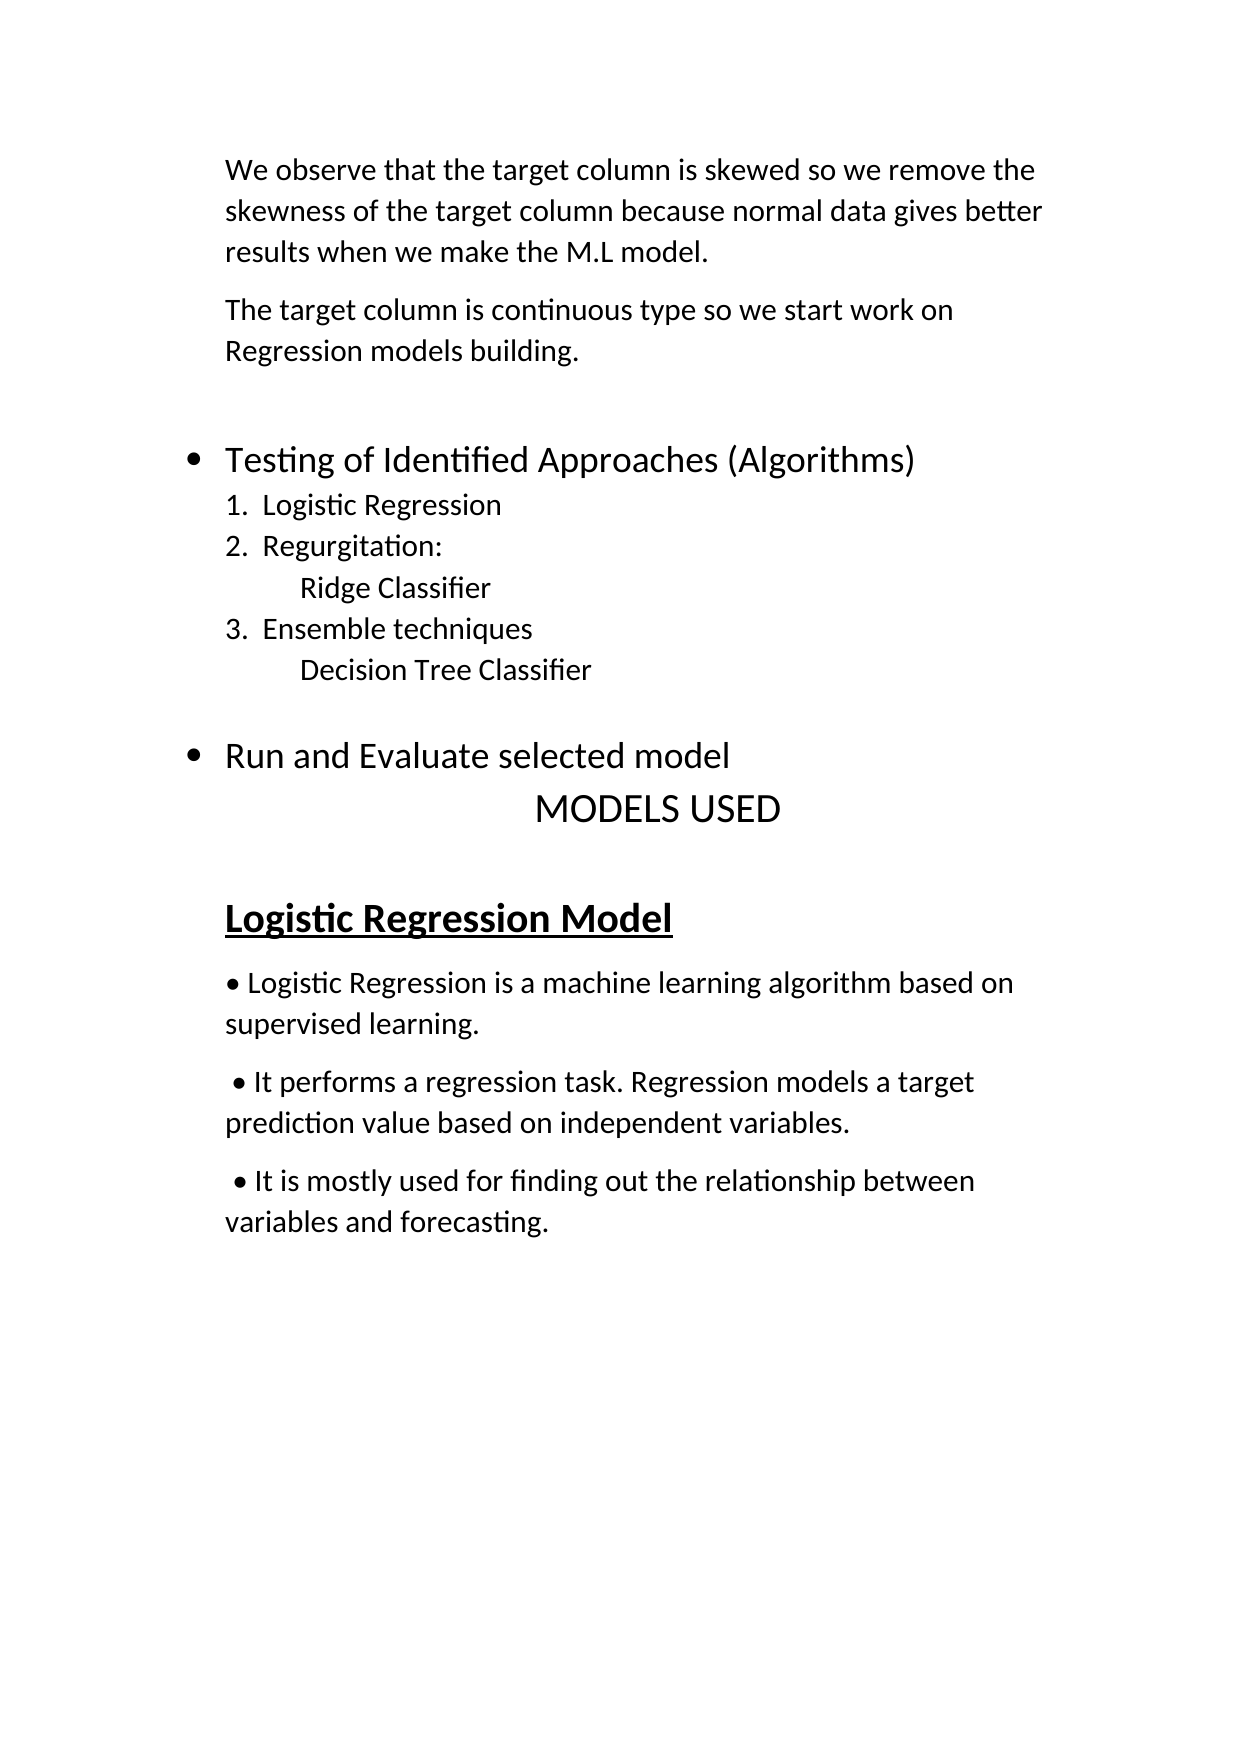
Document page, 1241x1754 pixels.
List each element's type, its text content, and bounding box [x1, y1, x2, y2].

list Logistic Regression Model [225, 892, 1090, 942]
list Regurgitation: [225, 527, 1090, 565]
text We observe that the target column is skewed so we remove the skewness of the target column because normal data gives better results when we make the M.L model. [225, 150, 1090, 270]
text The target column is continuous type so we start work on Regression models building. [225, 290, 1090, 369]
list Testing of Identified Approaches (Algorithms) [187, 436, 1090, 482]
list Ensemble techniques [225, 609, 1090, 647]
list MODELS USED [225, 782, 1090, 833]
list Decision Tree Classifier [262, 650, 1090, 688]
list Logistic Regression [225, 485, 1090, 523]
text • Logistic Regression is a machine learning algorithm based on supervised learning. [225, 963, 1090, 1042]
list Run and Evaluate selected model [187, 732, 1090, 778]
text • It performs a regression task. Regression models a target prediction value based on independent variables. [225, 1062, 1090, 1141]
list Ridge Classifier [225, 568, 1090, 606]
list • It is mostly used for finding out the relationship between variables and forecasting. [225, 1161, 1090, 1240]
